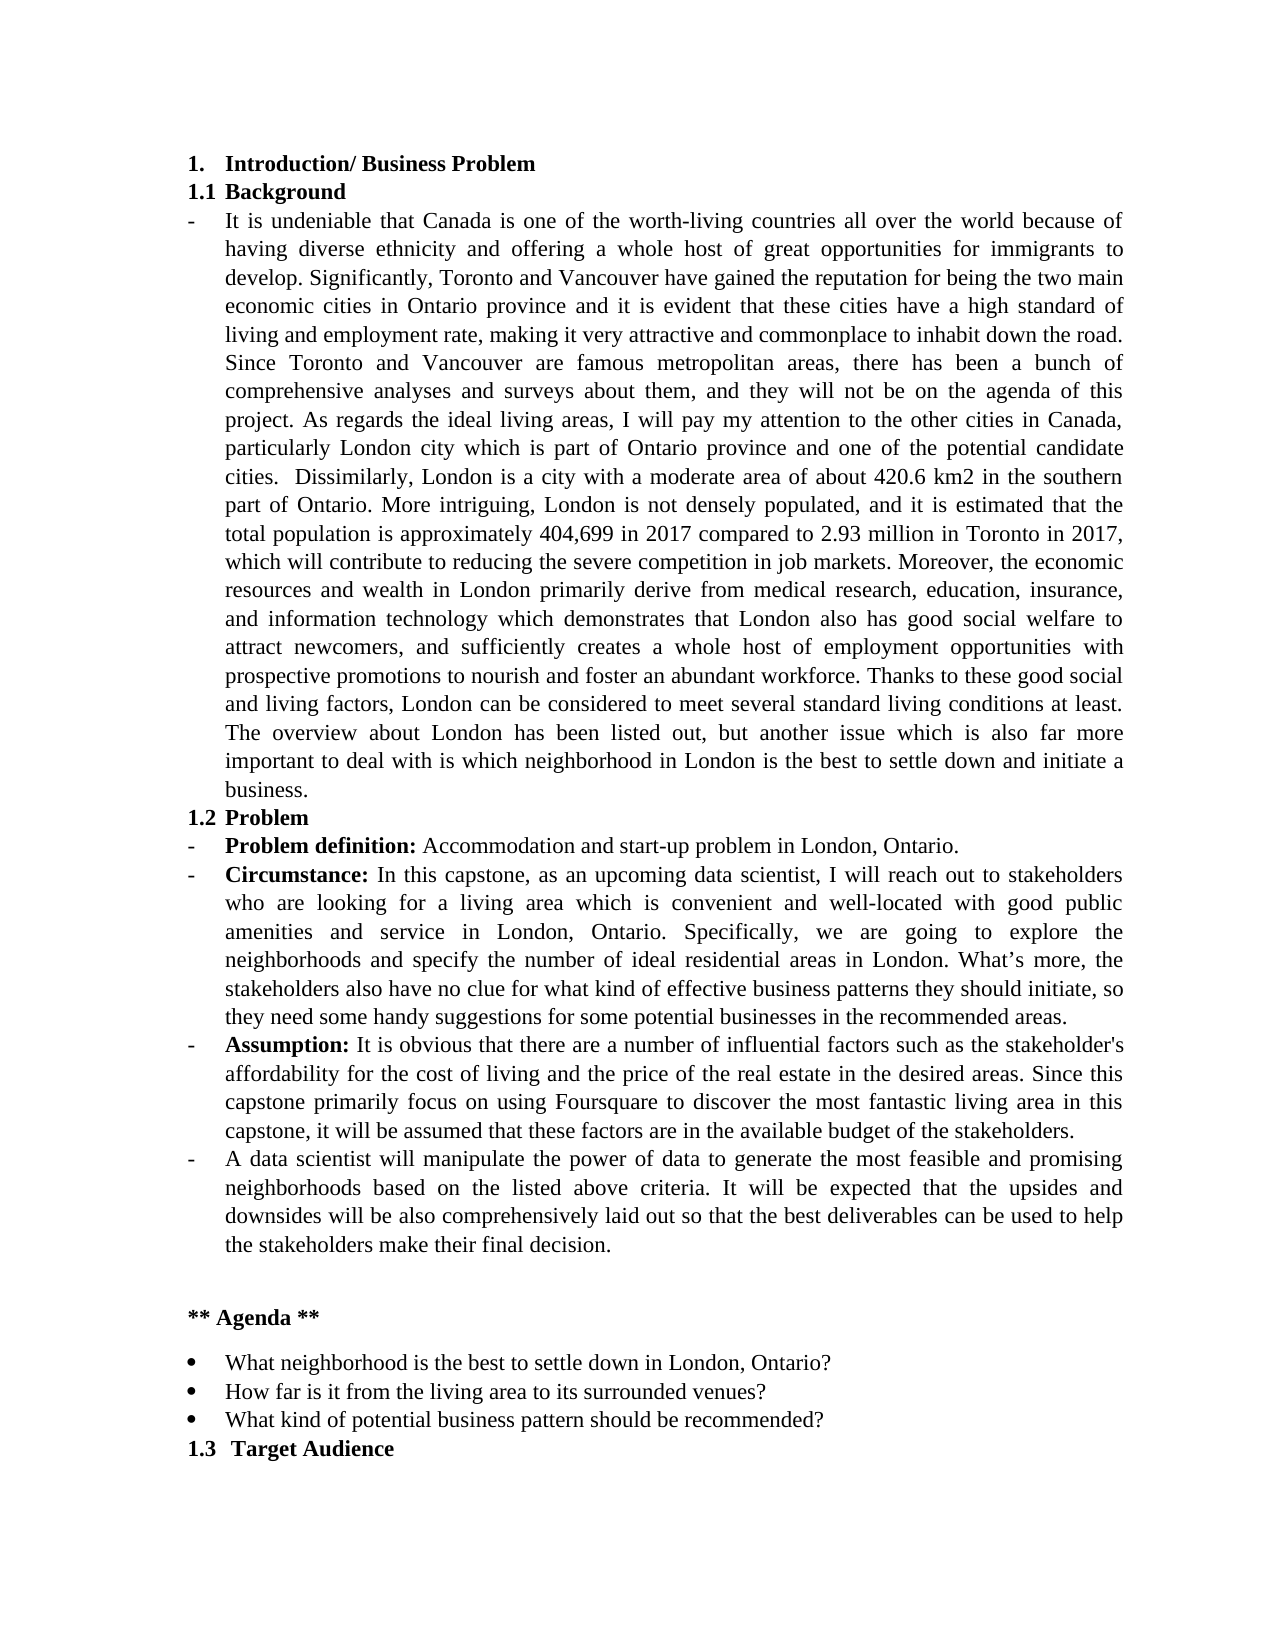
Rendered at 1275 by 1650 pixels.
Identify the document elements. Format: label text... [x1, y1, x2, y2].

list What kind of potential business pattern should be recommended? [187, 1406, 1125, 1432]
list Problem definition: Accommodation and start-up problem in London, Ontario. [187, 832, 1125, 859]
list A data scientist will manipulate the power of data to generate the most feasible and promising neighborhoods based on the listed above criteria. It will be expected that the upsides and downsides will be also comprehensively laid out so that the best deliverables can be used to help the stakeholders make their final decision. [187, 1145, 1125, 1257]
list What neighborhood is the best to settle down in London, Ontario? [187, 1349, 1125, 1376]
list Background [187, 178, 1125, 205]
list Problem [187, 804, 1125, 830]
list Assumption: It is obvious that there are a number of influential factors such as the stakeholder's affordability for the cost of living and the price of the real estate in the desired areas. Since this capstone primarily focus on using Foursquare to discover the most fantastic living area in this capstone, it will be assumed that these factors are in the available budget of the stakeholders. [187, 1032, 1125, 1143]
list Introduction/ Business Problem [187, 150, 1125, 176]
list Target Audience [187, 1434, 1125, 1461]
list It is undeniable that Canada is one of the worth-living countries all over the world because of having diverse ethnicity and offering a whole host of great opportunities for immigrants to develop. Significantly, Toronto and Vancouver have gained the reputation for being the two main economic cities in Ontario province and it is evident that these cities have a high standard of living and employment rate, making it very attractive and commonplace to inhabit down the road. Since Toronto and Vancouver are famous metropolitan areas, there has been a bunch of comprehensive analyses and surveys about them, and they will not be on the agenda of this project. As regards the ideal living areas, I will pay my attention to the other cities in Canada, particularly London city which is part of Ontario province and one of the potential candidate cities. Dissimilarly, London is a city with a moderate area of about 420.6 km2 in the southern part of Ontario. More intriguing, London is not densely populated, and it is estimated that the total population is approximately 404,699 in 2017 compared to 2.93 million in Toronto in 2017, which will contribute to reducing the severe competition in job markets. Moreover, the economic resources and wealth in London primarily derive from medical research, education, insurance, and information technology which demonstrates that London also has good social welfare to attract newcomers, and sufficiently creates a whole host of employment opportunities with prospective promotions to nourish and foster an abundant workforce. Thanks to these good social and living factors, London can be considered to meet several standard living conditions at least. The overview about London has been listed out, but another issue which is also far more important to deal with is which neighborhood in London is the best to settle down and initiate a business. [187, 207, 1125, 802]
list Circumstance: In this capstone, as an upcoming data scientist, I will reach out to stakeholders who are looking for a living area which is convenient and well-located with good public amenities and service in London, Ontario. Specifically, we are going to explore the neighborhoods and specify the number of ideal residential areas in London. What’s more, the stakeholders also have no clue for what kind of effective business patterns they should initiate, so they need some handy suggestions for some potential businesses in the recommended areas. [187, 861, 1125, 1029]
text ** Agenda ** [187, 1276, 1125, 1331]
list How far is it from the living area to its surrounded venues? [187, 1378, 1125, 1404]
